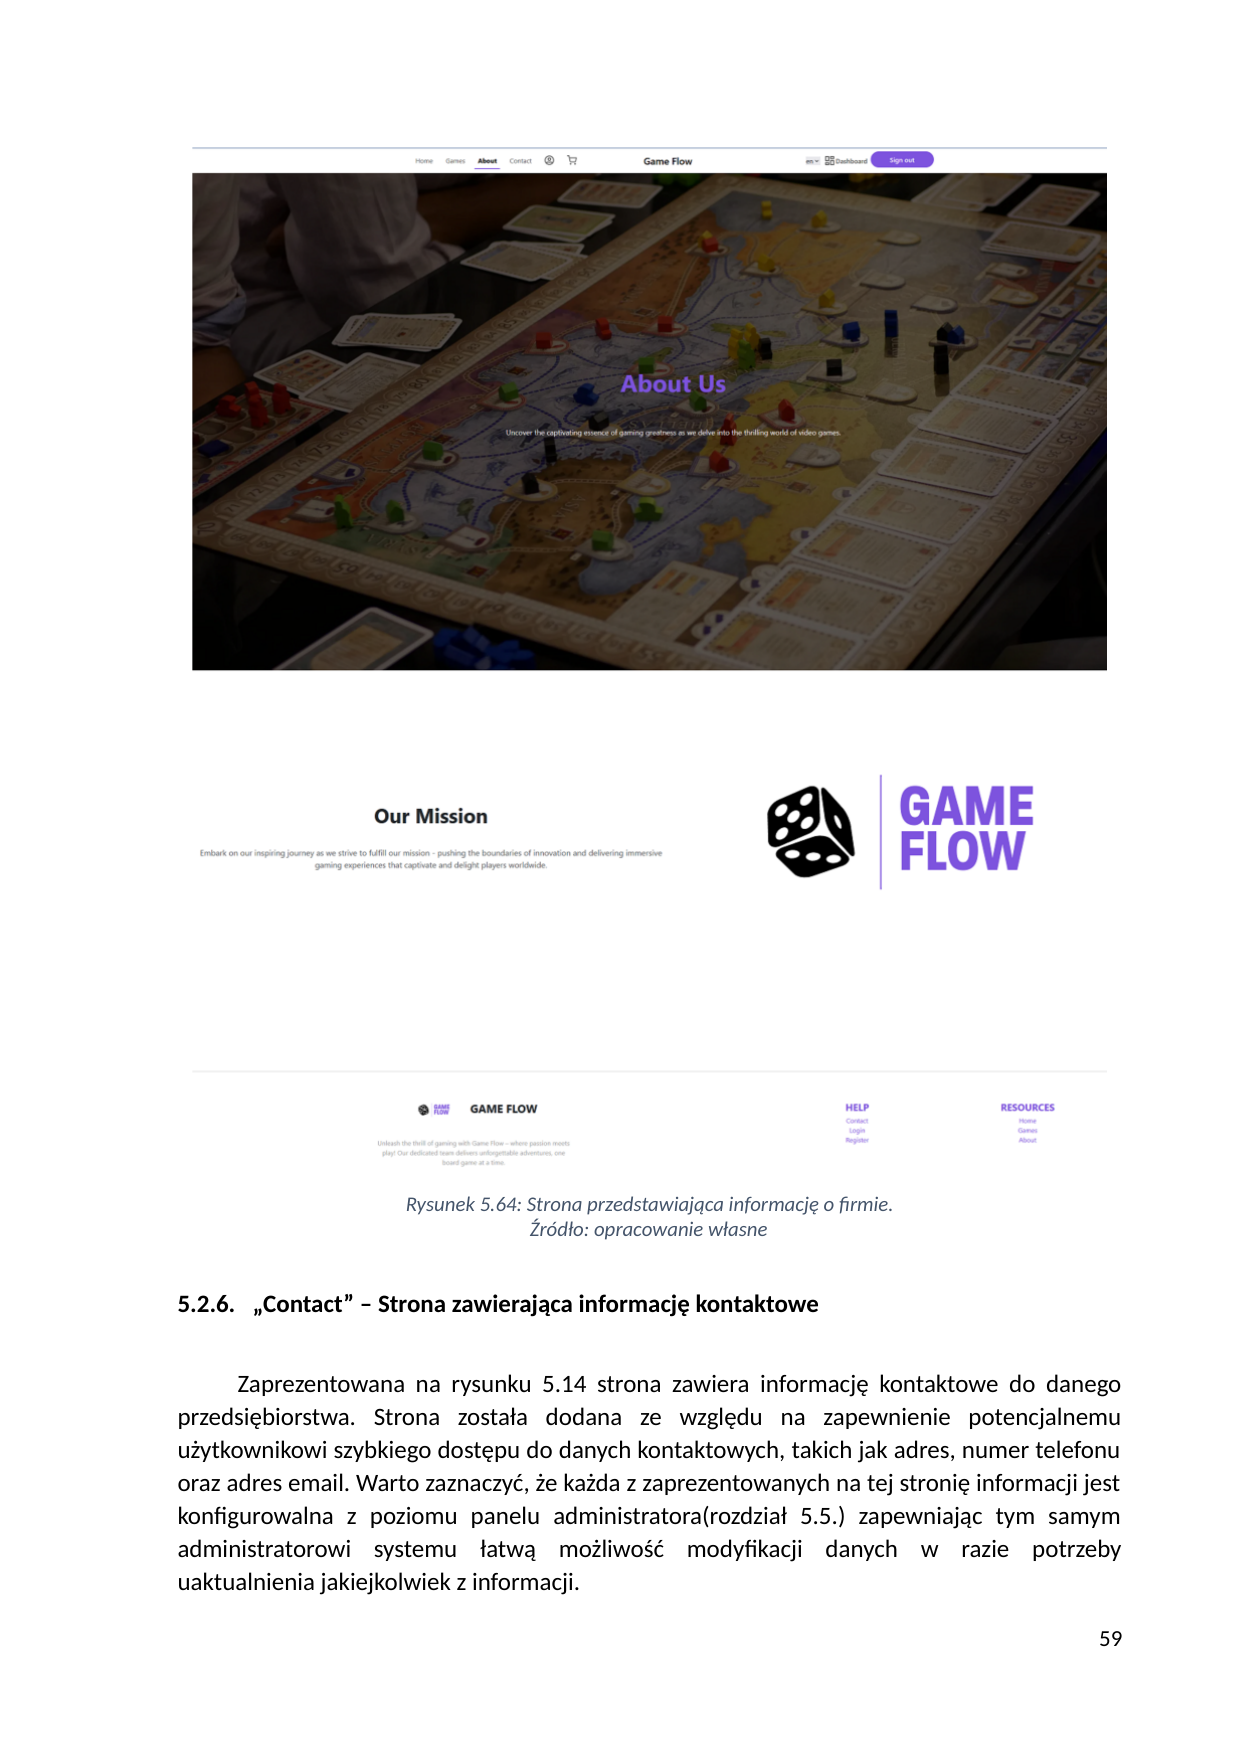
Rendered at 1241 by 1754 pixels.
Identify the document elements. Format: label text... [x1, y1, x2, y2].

text Źródło: opracowanie własne [177, 1216, 1122, 1242]
picture [192, 147, 1107, 1172]
subtitle „Contact” – Strona zawierająca informację kontaktowe [177, 1288, 1122, 1319]
text Zaprezentowana na rysunku 5.14 strona zawiera informację kontaktowe do danego przedsiębiorstwa. Strona została dodana ze względu na zapewnienie potencjalnemu użytkownikowi szybkiego dostępu do danych kontaktowych, takich jak adres, numer telefonu oraz adres email. Warto zaznaczyć, że każda z zaprezentowanych na tej stronię informacji jest konfigurowalna z poziomu panelu administratora(rozdział 5.5.) zapewniając tym samym administratorowi systemu łatwą możliwość modyfikacji danych w razie potrzeby uaktualnienia jakiejkolwiek z informacji. [177, 1368, 1122, 1596]
